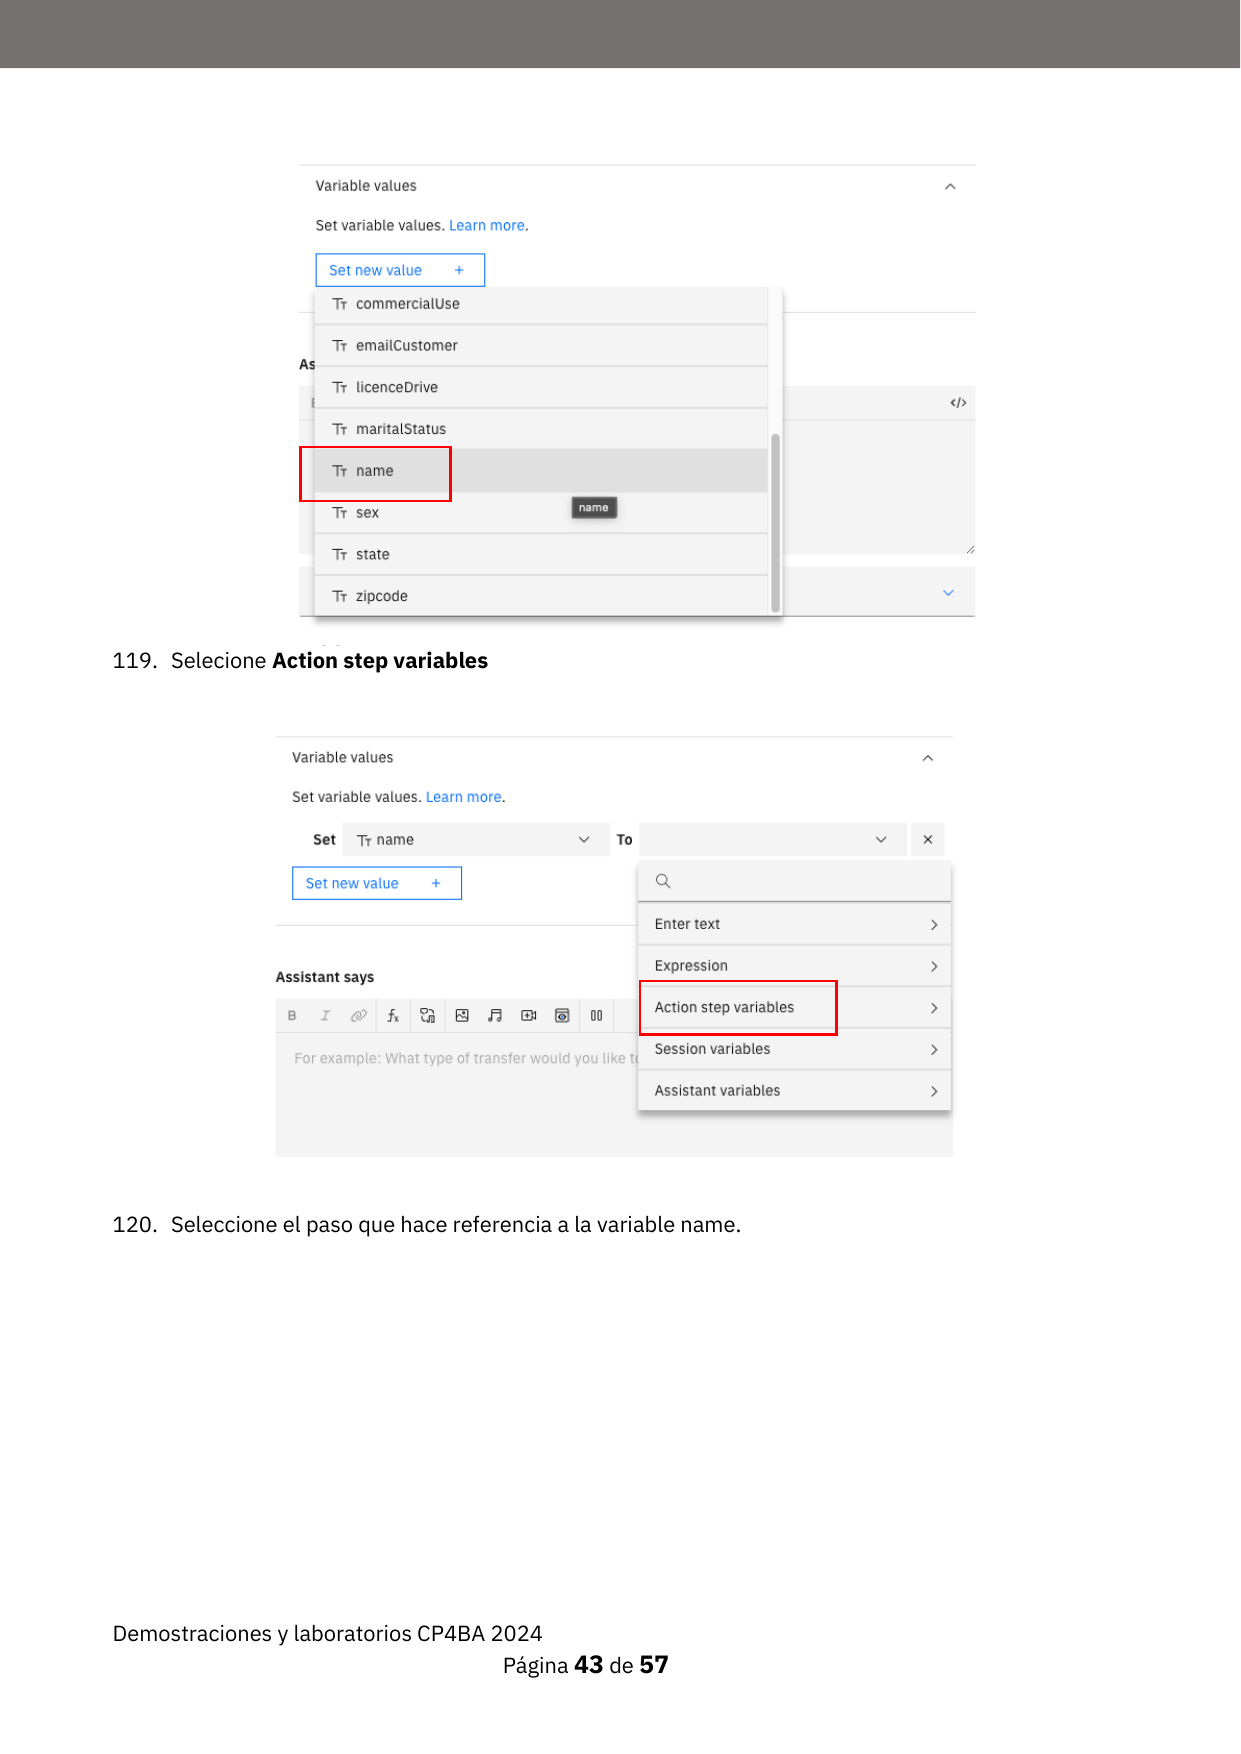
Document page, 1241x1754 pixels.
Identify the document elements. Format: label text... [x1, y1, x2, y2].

picture [262, 727, 978, 1157]
list Seleccione el paso que hace referencia a la variable name. [112, 1210, 1128, 1239]
list Selecione Action step variables [112, 646, 1128, 674]
picture [273, 150, 1042, 646]
